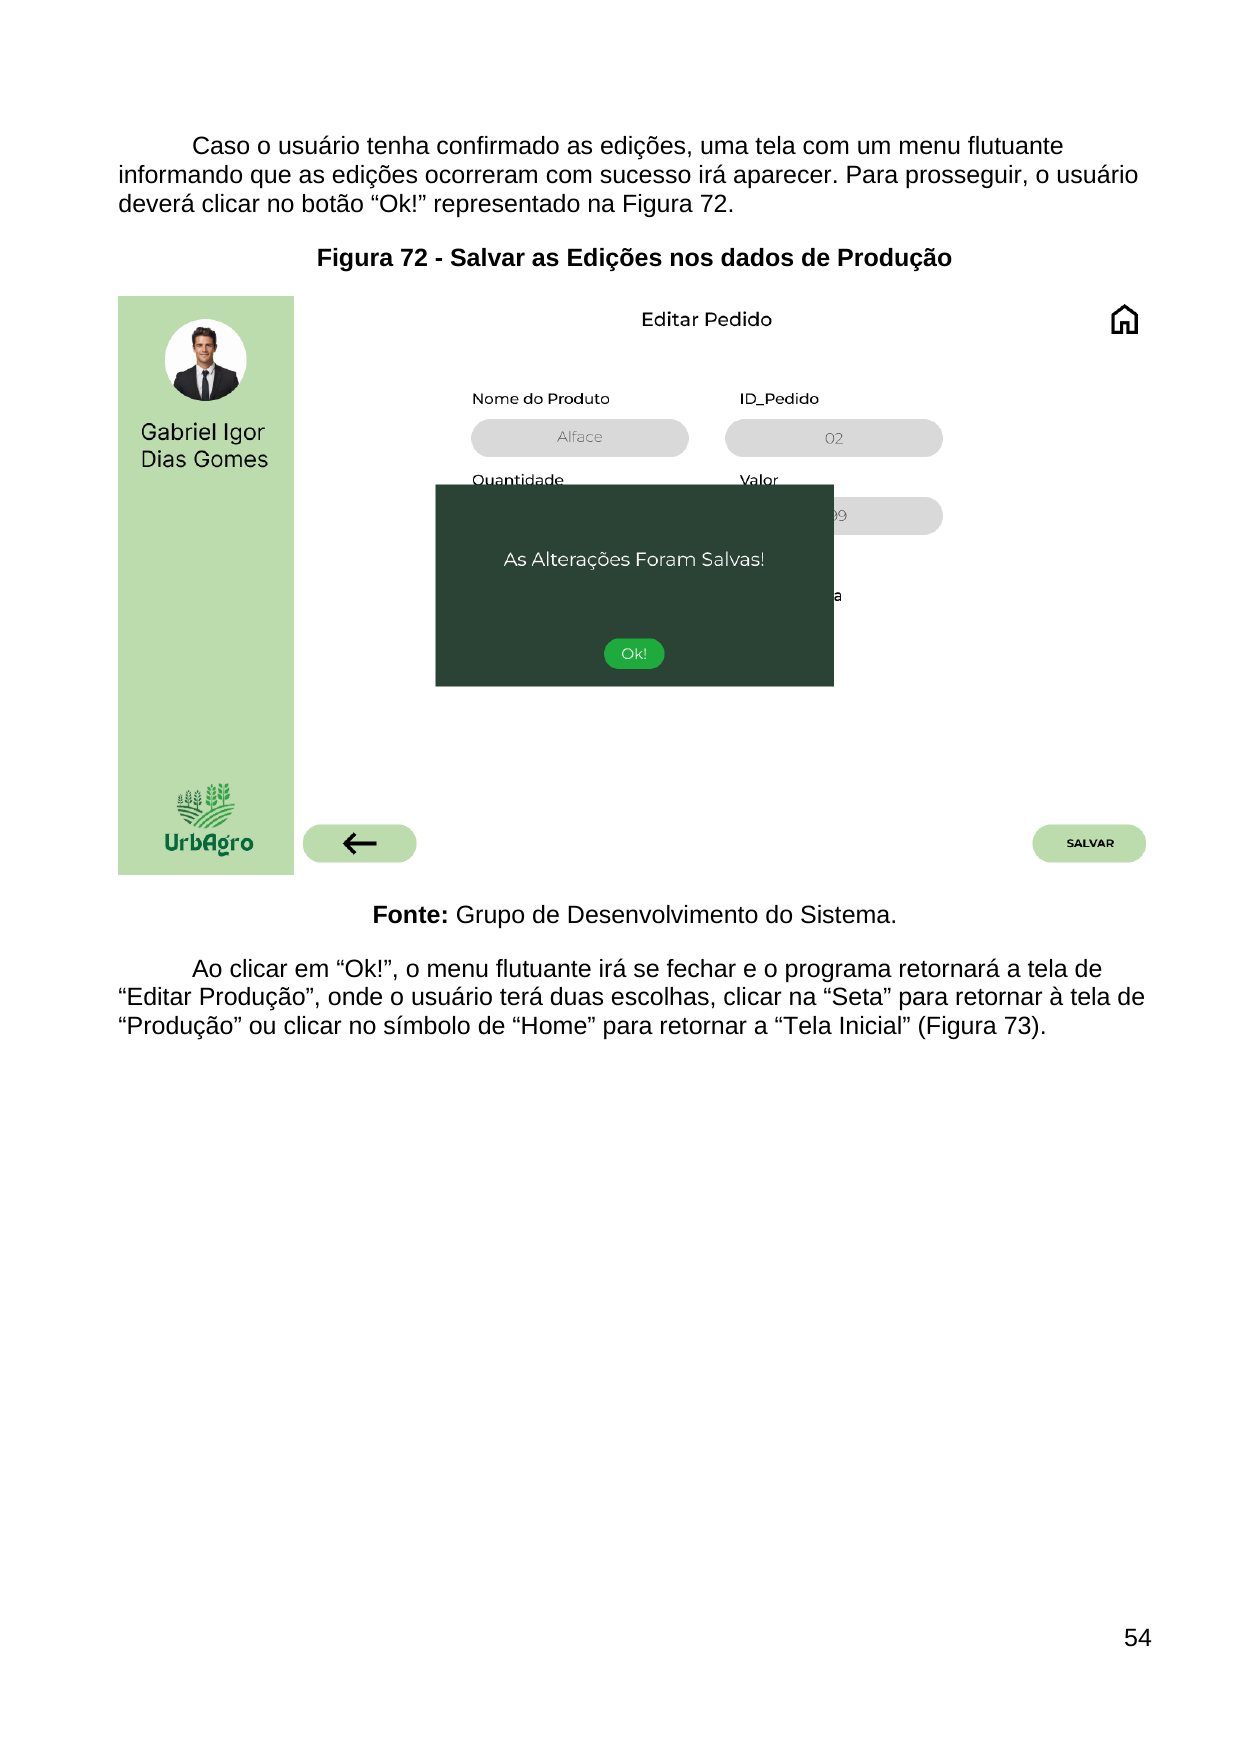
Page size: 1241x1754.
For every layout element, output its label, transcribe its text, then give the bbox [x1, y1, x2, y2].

text Figura 72 - Salvar as Edições nos dados de Produção [118, 243, 1152, 271]
text Fonte: Grupo de Desenvolvimento do Sistema. [118, 900, 1152, 929]
text Caso o usuário tenha confirmado as edições, uma tela com um menu flutuante informando que as edições ocorreram com sucesso irá aparecer. Para prosseguir, o usuário deverá clicar no botão “Ok!” representado na Figura 72. [118, 131, 1152, 218]
picture [118, 296, 1152, 875]
text Ao clicar em “Ok!”, o menu flutuante irá se fechar e o programa retornará a tela de “Editar Produção”, onde o usuário terá duas escolhas, clicar na “Seta” para retornar à tela de “Produção” ou clicar no símbolo de “Home” para retornar a “Tela Inicial” (Figura 73). [118, 954, 1152, 1040]
